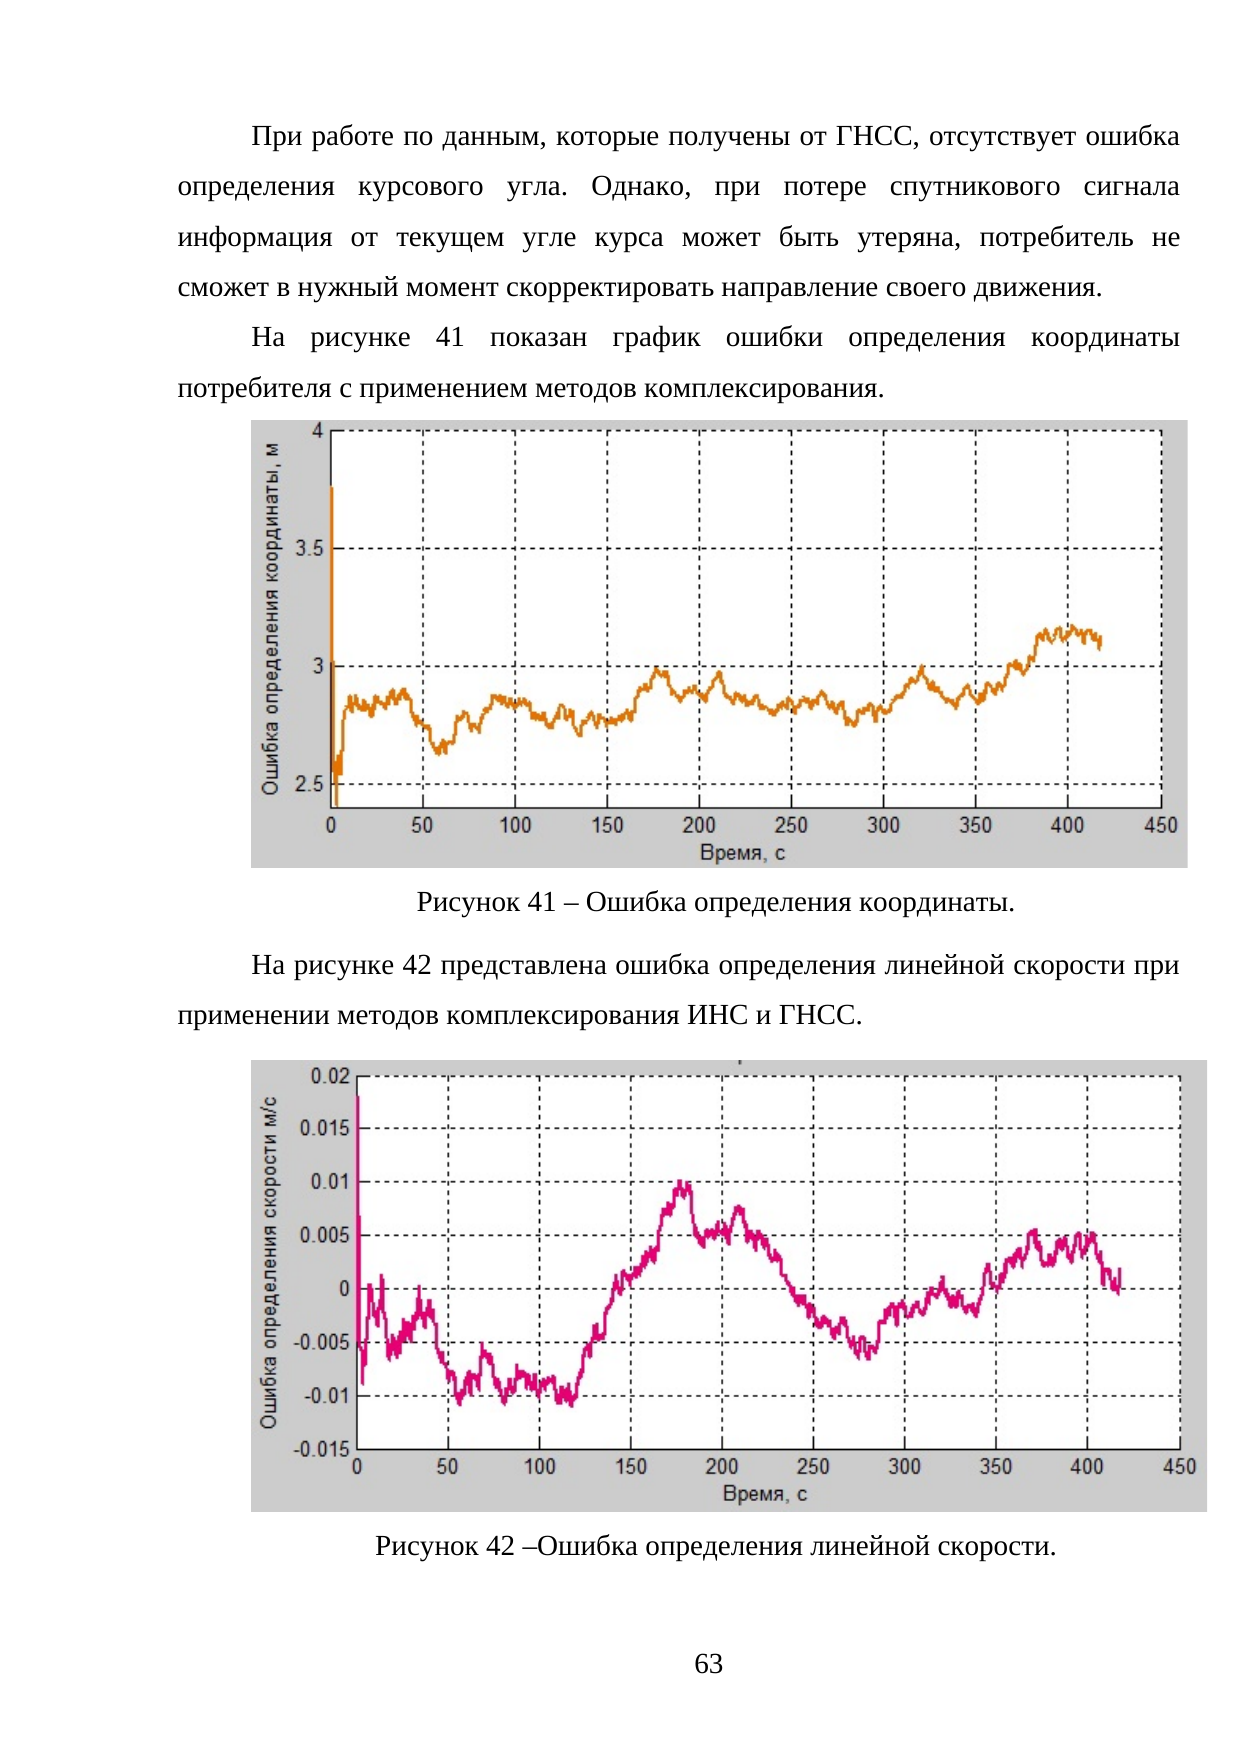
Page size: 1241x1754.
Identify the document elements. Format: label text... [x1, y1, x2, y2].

text При работе по данным, которые получены от ГНСС, отсутствует ошибка определения курсового угла. Однако, при потере спутникового сигнала информация от текущем угле курса может быть утеряна, потребитель не сможет в нужный момент скорректировать направление своего движения. [177, 118, 1181, 303]
picture [251, 1060, 1208, 1512]
text На рисунке 42 представлена ошибка определения линейной скорости при применении методов комплексирования ИНС и ГНСС. [177, 947, 1181, 1031]
text Рисунок 41 – Ошибка определения координаты. [177, 884, 1181, 918]
text На рисунке 41 показан график ошибки определения координаты потребителя с применением методов комплексирования. [177, 319, 1181, 403]
text Рисунок 42 –Ошибка определения линейной скорости. [177, 1528, 1181, 1562]
picture [251, 420, 1188, 868]
